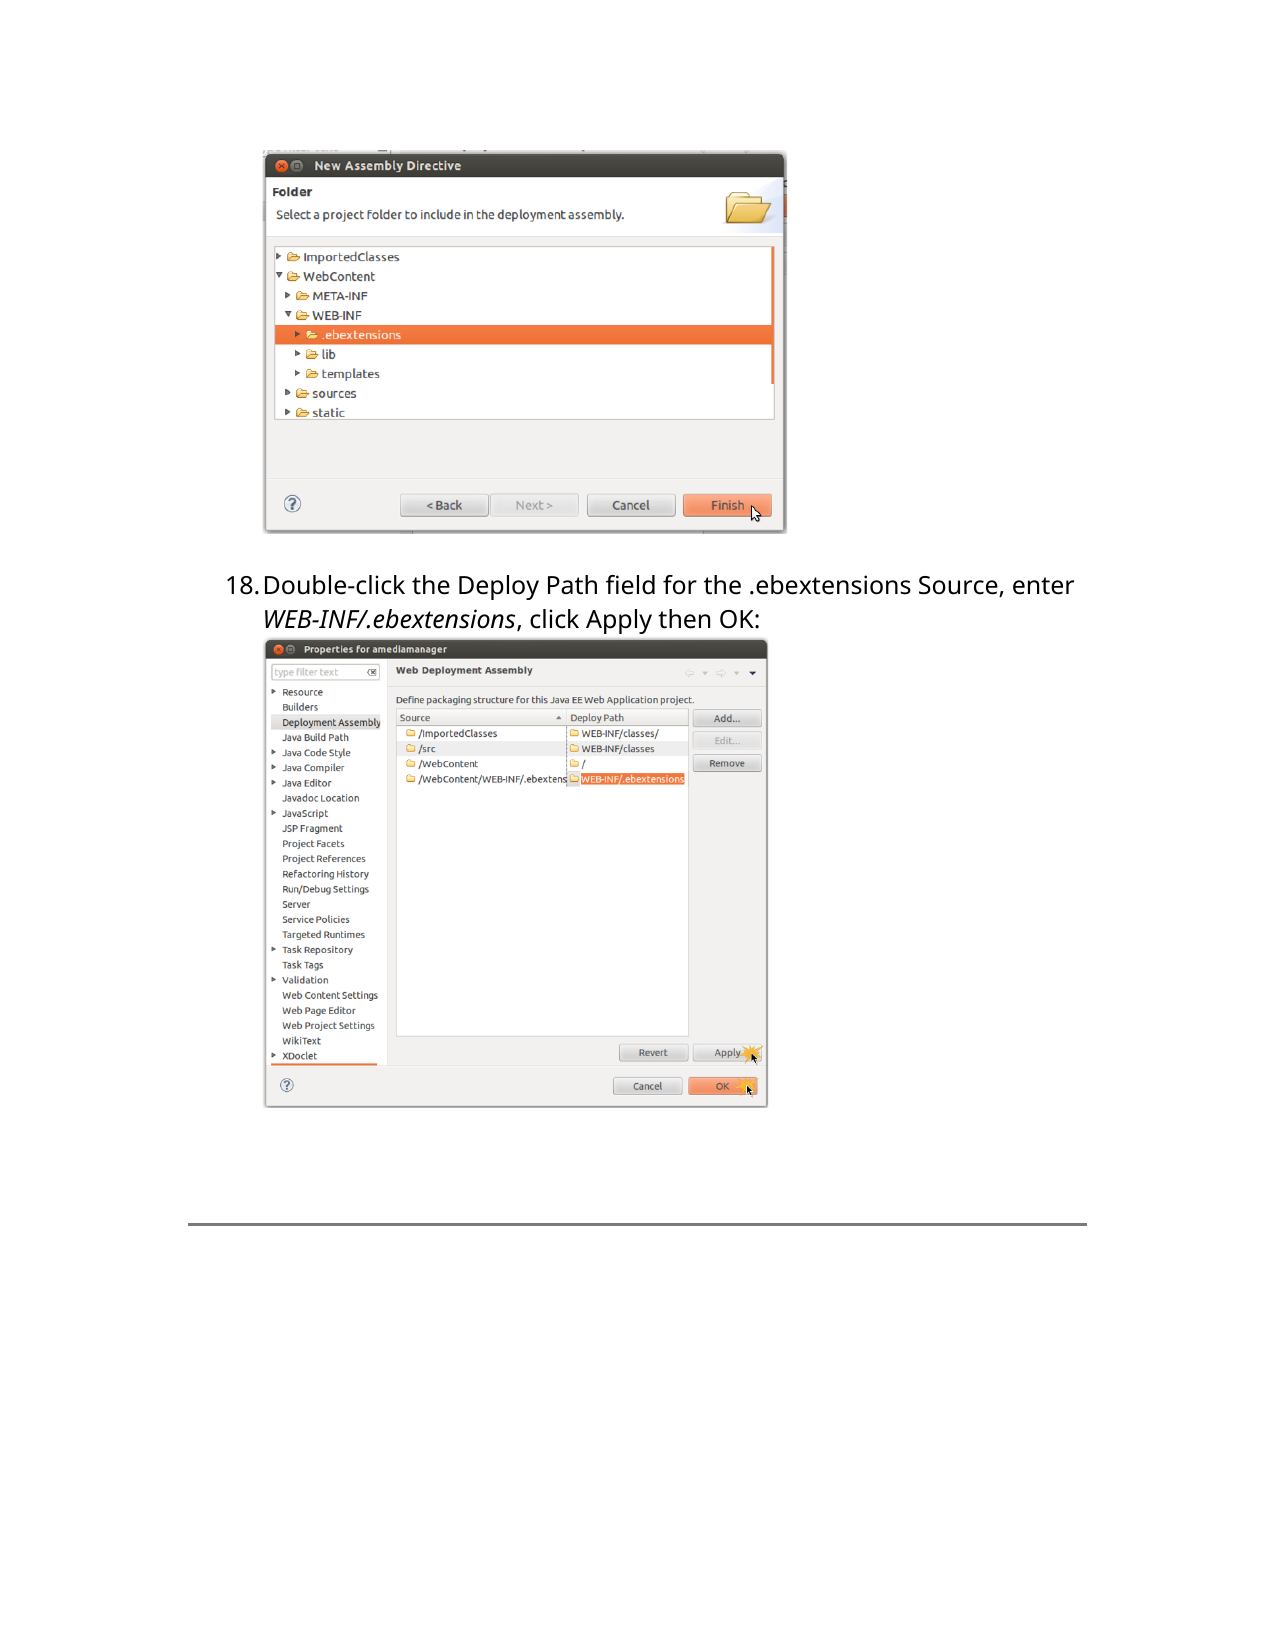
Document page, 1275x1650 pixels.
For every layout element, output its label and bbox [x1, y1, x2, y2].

picture [262, 150, 788, 534]
picture [262, 636, 769, 1108]
